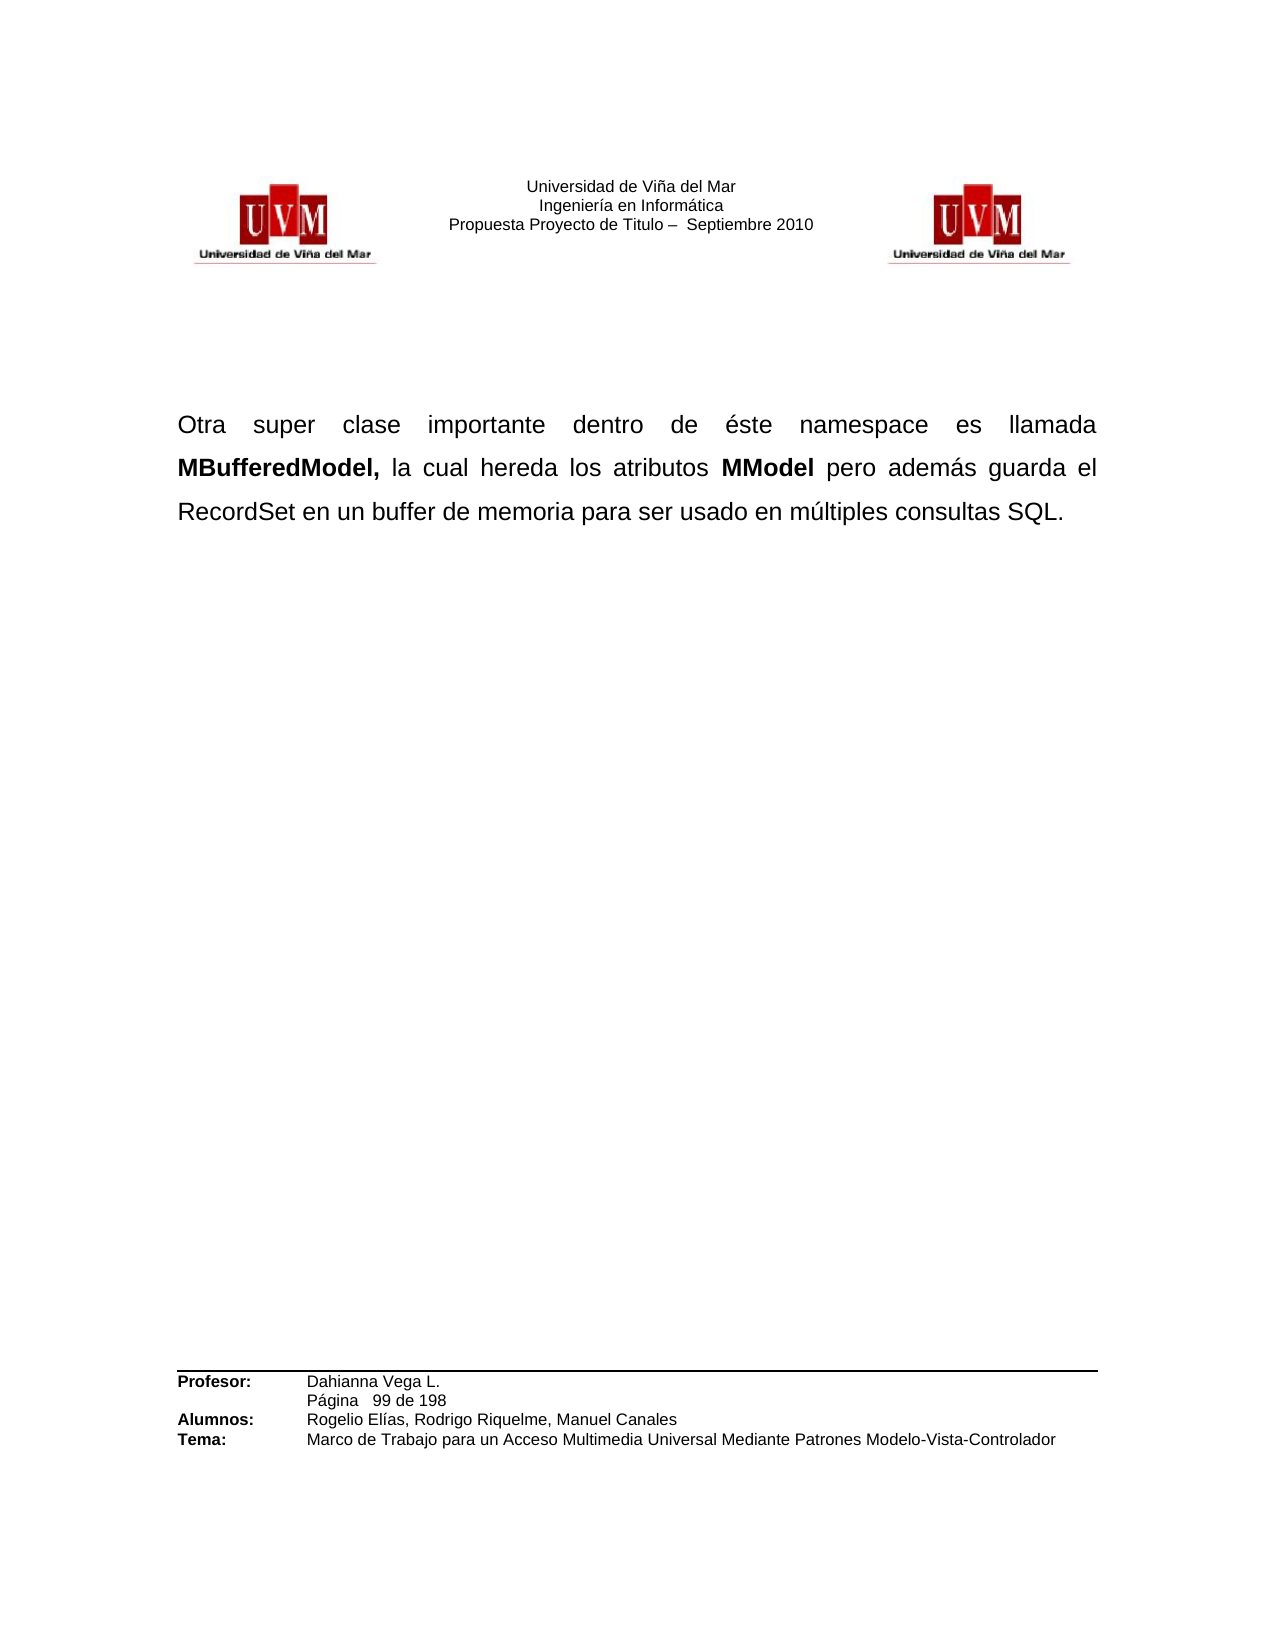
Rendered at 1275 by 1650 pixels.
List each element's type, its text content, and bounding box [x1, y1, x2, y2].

picture [871, 176, 1084, 267]
picture [177, 176, 390, 267]
text Otra super clase importante dentro de éste namespace es llamada MBufferedModel, la cual hereda los atributos MModel pero además guarda el RecordSet en un buffer de memoria para ser usado en múltiples consultas SQL. [177, 410, 1098, 525]
